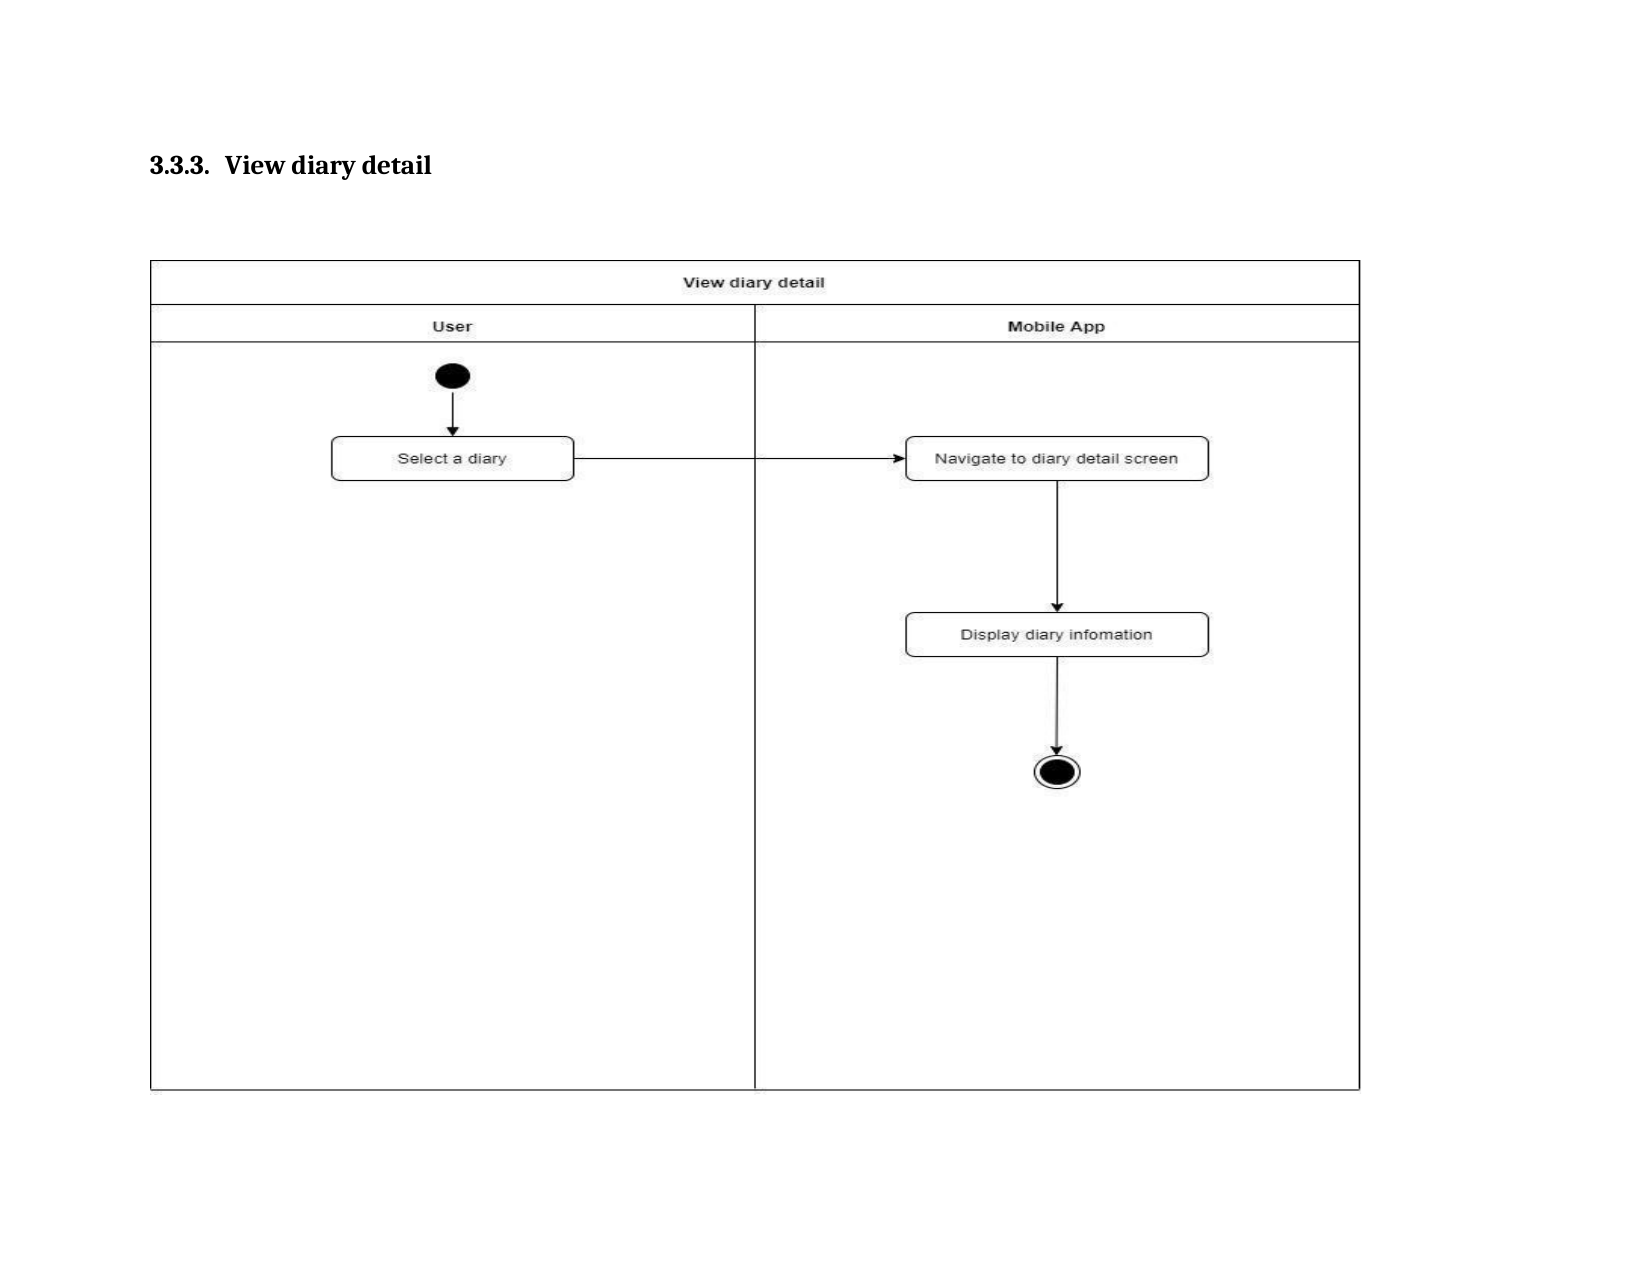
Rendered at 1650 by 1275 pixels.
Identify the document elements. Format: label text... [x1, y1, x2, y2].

subtitle View diary detail [150, 150, 1500, 181]
picture [150, 260, 1362, 1095]
